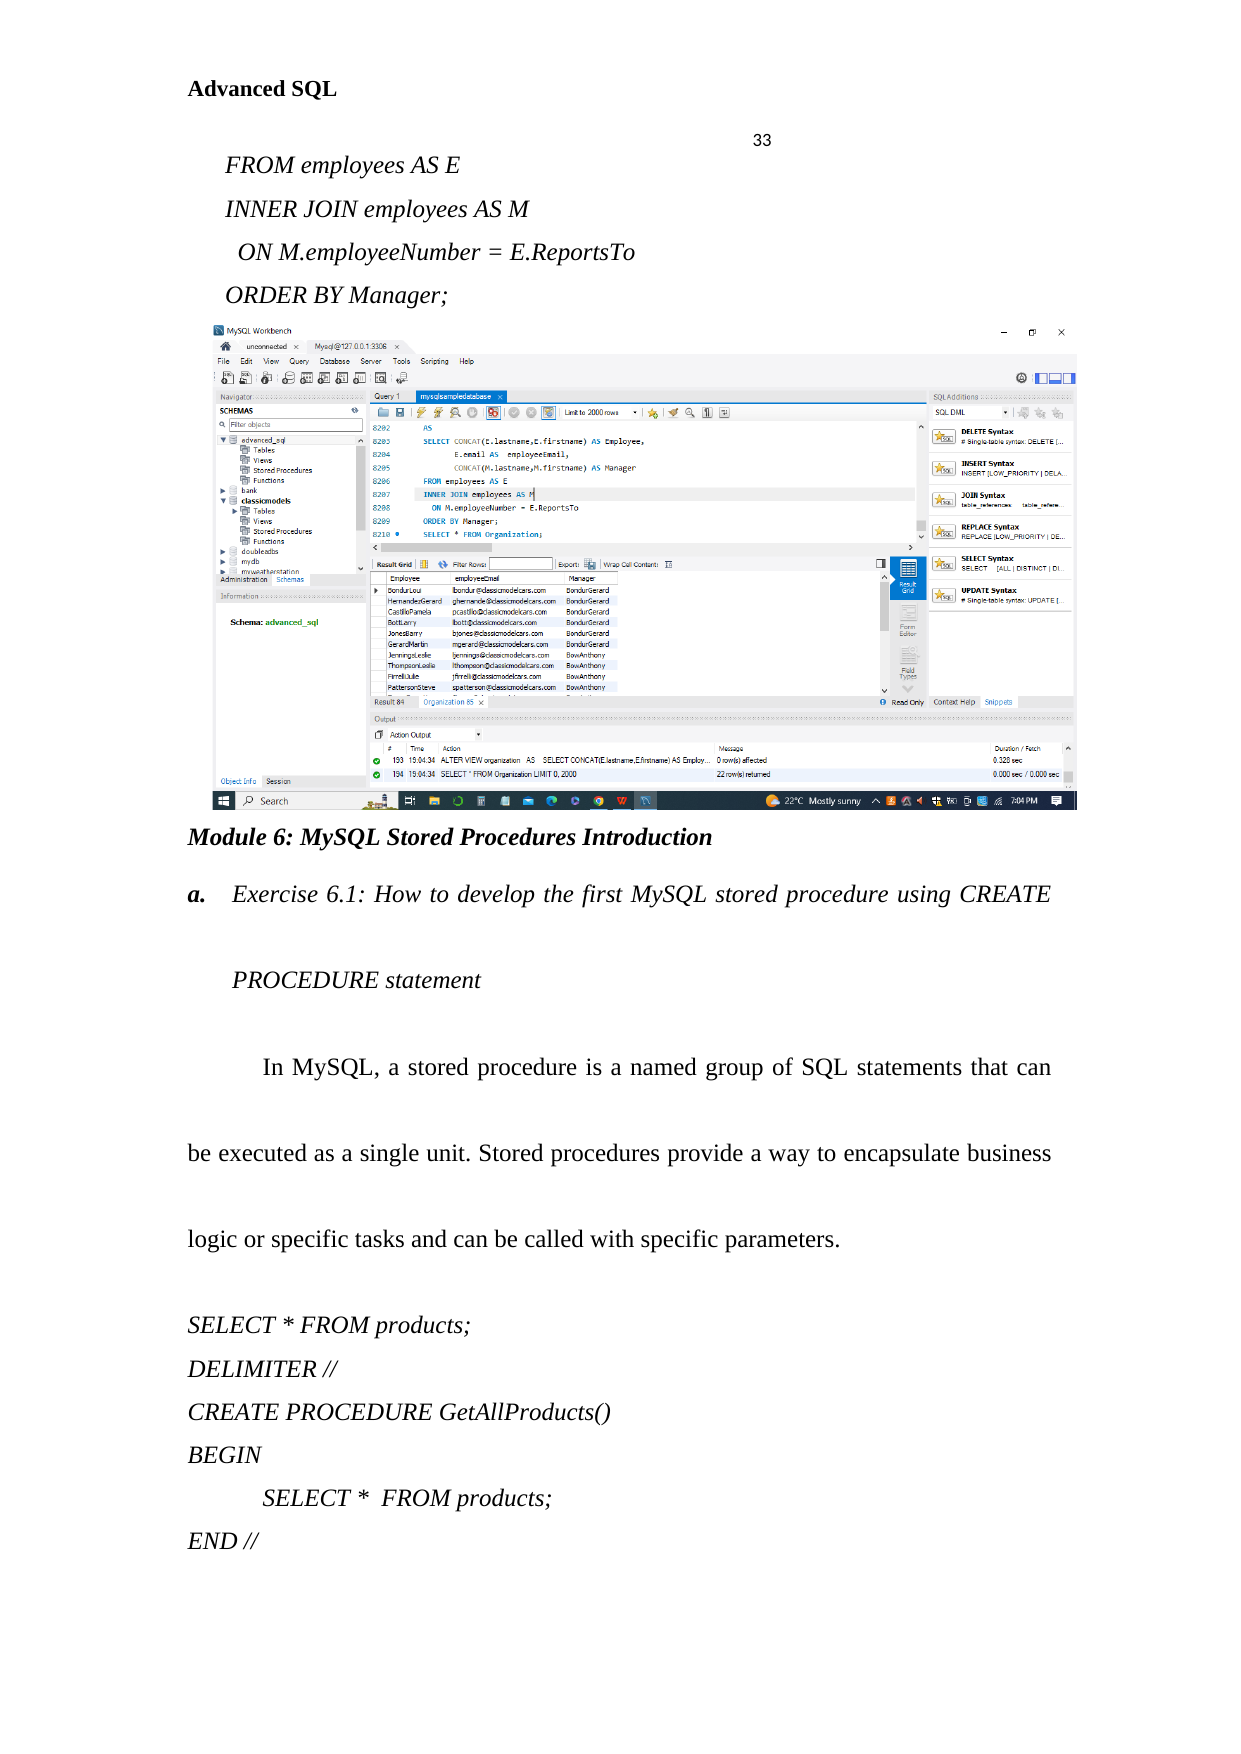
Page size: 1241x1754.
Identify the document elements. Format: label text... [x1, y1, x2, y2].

list BEGIN [187, 1440, 1053, 1469]
list Exercise 6.1: How to develop the first MySQL stored procedure using CREATE PROCEDURE statement [187, 879, 1053, 994]
list END // [187, 1526, 1053, 1555]
list In MySQL, a stored procedure is a named group of SQL statements that can be executed as a single unit. Stored procedures provide a way to encapsulate business logic or specific tasks and can be called with specific parameters. [187, 1052, 1053, 1253]
list SELECT * FROM products; [187, 1311, 1053, 1339]
text Module 6: MySQL Stored Procedures Introduction [187, 822, 1053, 851]
picture [212, 323, 1077, 810]
list SELECT * FROM products; [187, 1483, 1053, 1512]
list CREATE PROCEDURE GetAllProducts() [187, 1397, 1053, 1426]
list FROM employees AS E [187, 151, 1053, 179]
list INNER JOIN employees AS M [187, 194, 1053, 222]
list DELIMITER // [187, 1354, 1053, 1382]
list ORDER BY Manager; [187, 280, 1053, 309]
list ON M.employeeNumber = E.ReportsTo [187, 237, 1053, 266]
